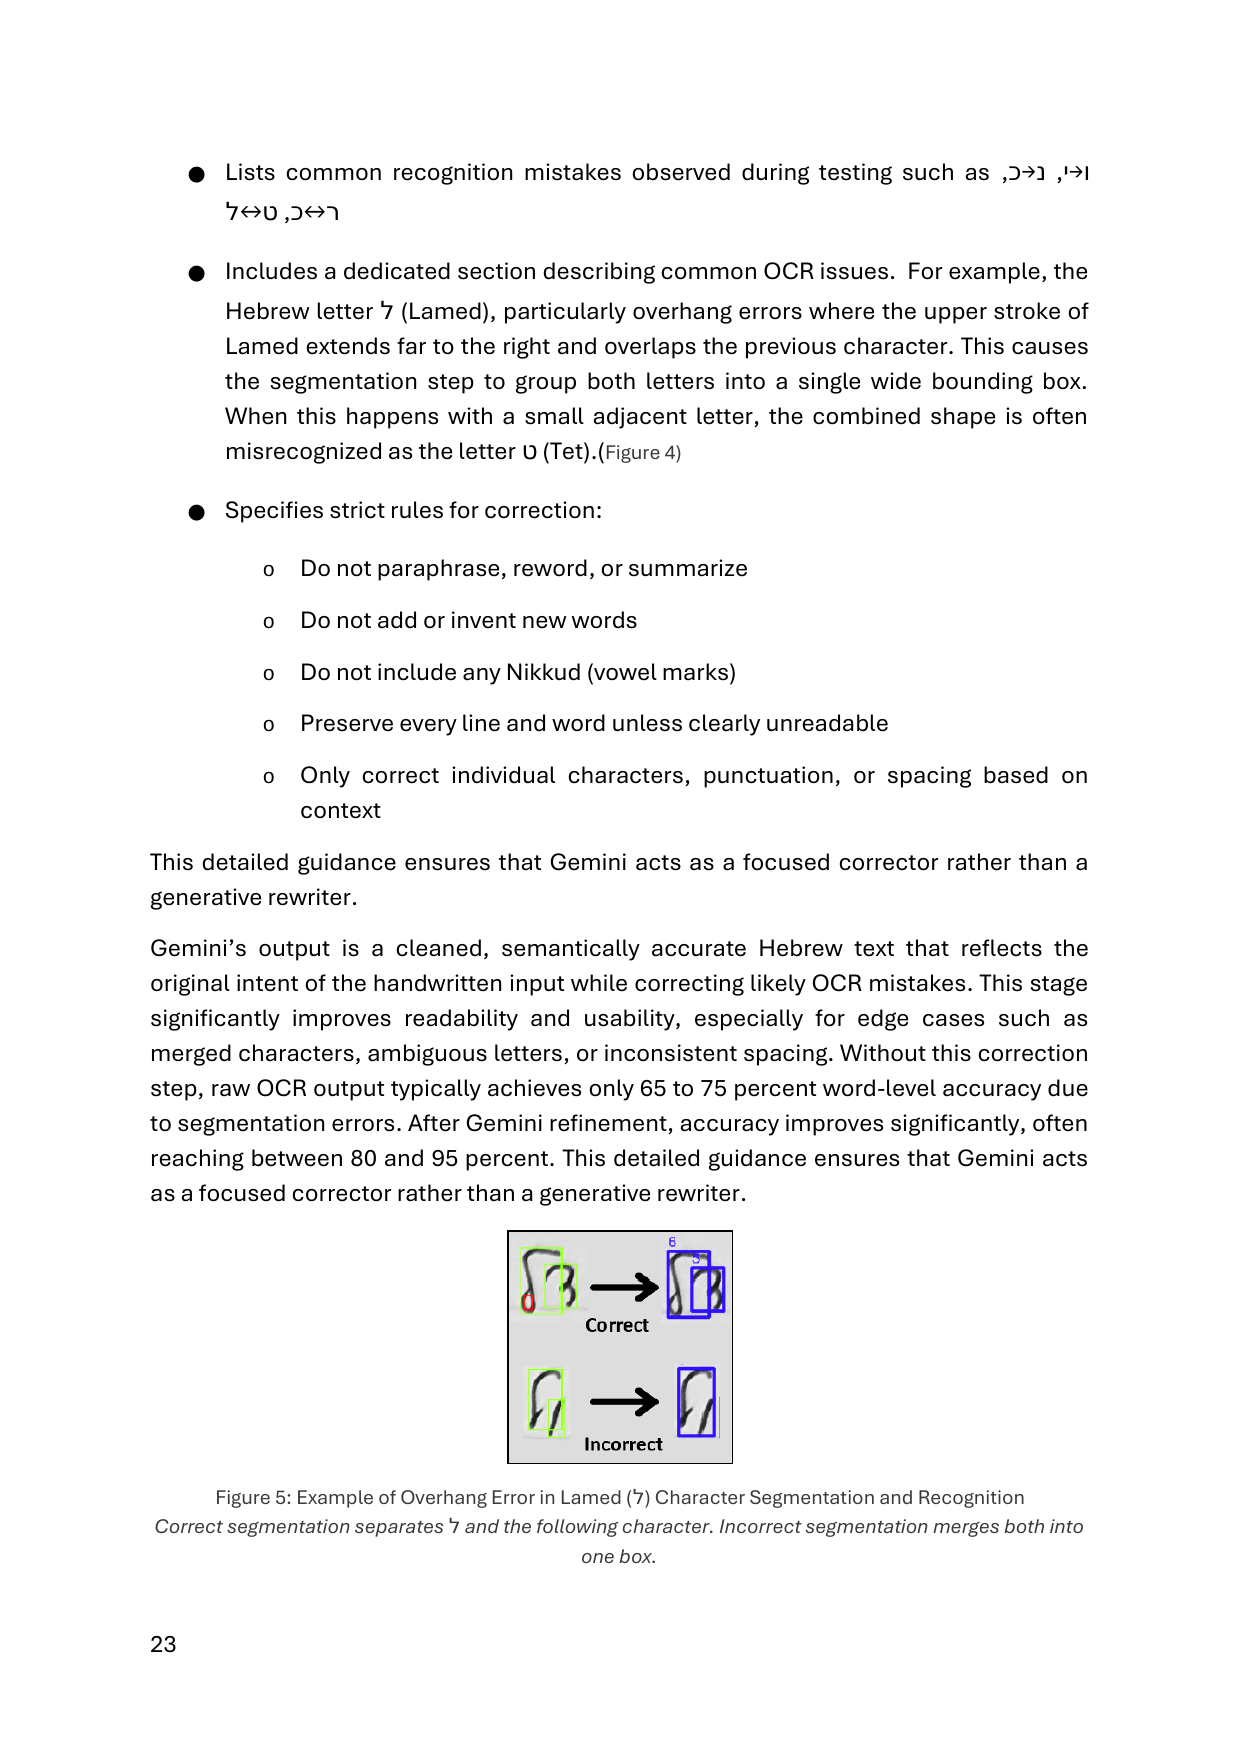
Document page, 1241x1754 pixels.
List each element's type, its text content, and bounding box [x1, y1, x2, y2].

picture [509, 1232, 732, 1463]
list Do not include any Nikkud (vowel marks) [262, 657, 1090, 687]
list Only correct individual characters, punctuation, or spacing based on context [262, 760, 1090, 826]
list Includes a dedicated section describing common OCR issues. For example, the Hebrew letter ל (Lamed), particularly overhang errors where the upper stroke of Lamed extends far to the right and overlaps the previous character. This causes the segmentation step to group both letters into a single wide bounding box. When this happens with a small adjacent letter, the combined shape is often misrecognized as the letter ט (Tet).(Figure 4) [187, 249, 1090, 467]
list Lists common recognition mistakes observed during testing such as ו→י, נ→כ, ר↔כ, ט↔ל [187, 150, 1090, 228]
list Preserve every line and word unless clearly unreadable [262, 708, 1090, 739]
text Figure 5: Example of Overhang Error in Lamed (ל) Character Segmentation and Recognition Correct segmentation separates ל and the following character. Incorrect segmentation merges both into one box. [150, 1485, 1090, 1569]
text Gemini’s output is a cleaned, semantically accurate Hebrew text that reflects the original intent of the handwritten input while correcting likely OCR mistakes. This stage significantly improves readability and usability, especially for edge cases such as merged characters, ambiguous letters, or inconsistent spacing. Without this correction step, raw OCR output typically achieves only 65 to 75 percent word-level accuracy due to segmentation errors. After Gemini refinement, accuracy improves significantly, often reaching between 80 and 95 percent. This detailed guidance ensures that Gemini acts as a focused corrector rather than a generative rewriter. [150, 933, 1090, 1209]
list Do not add or invent new words [262, 605, 1090, 636]
text This detailed guidance ensures that Gemini acts as a focused corrector rather than a generative rewriter. [150, 847, 1090, 912]
list Specifies strict rules for correction: [187, 488, 1090, 530]
list Do not paraphrase, reword, or summarize [262, 553, 1090, 584]
